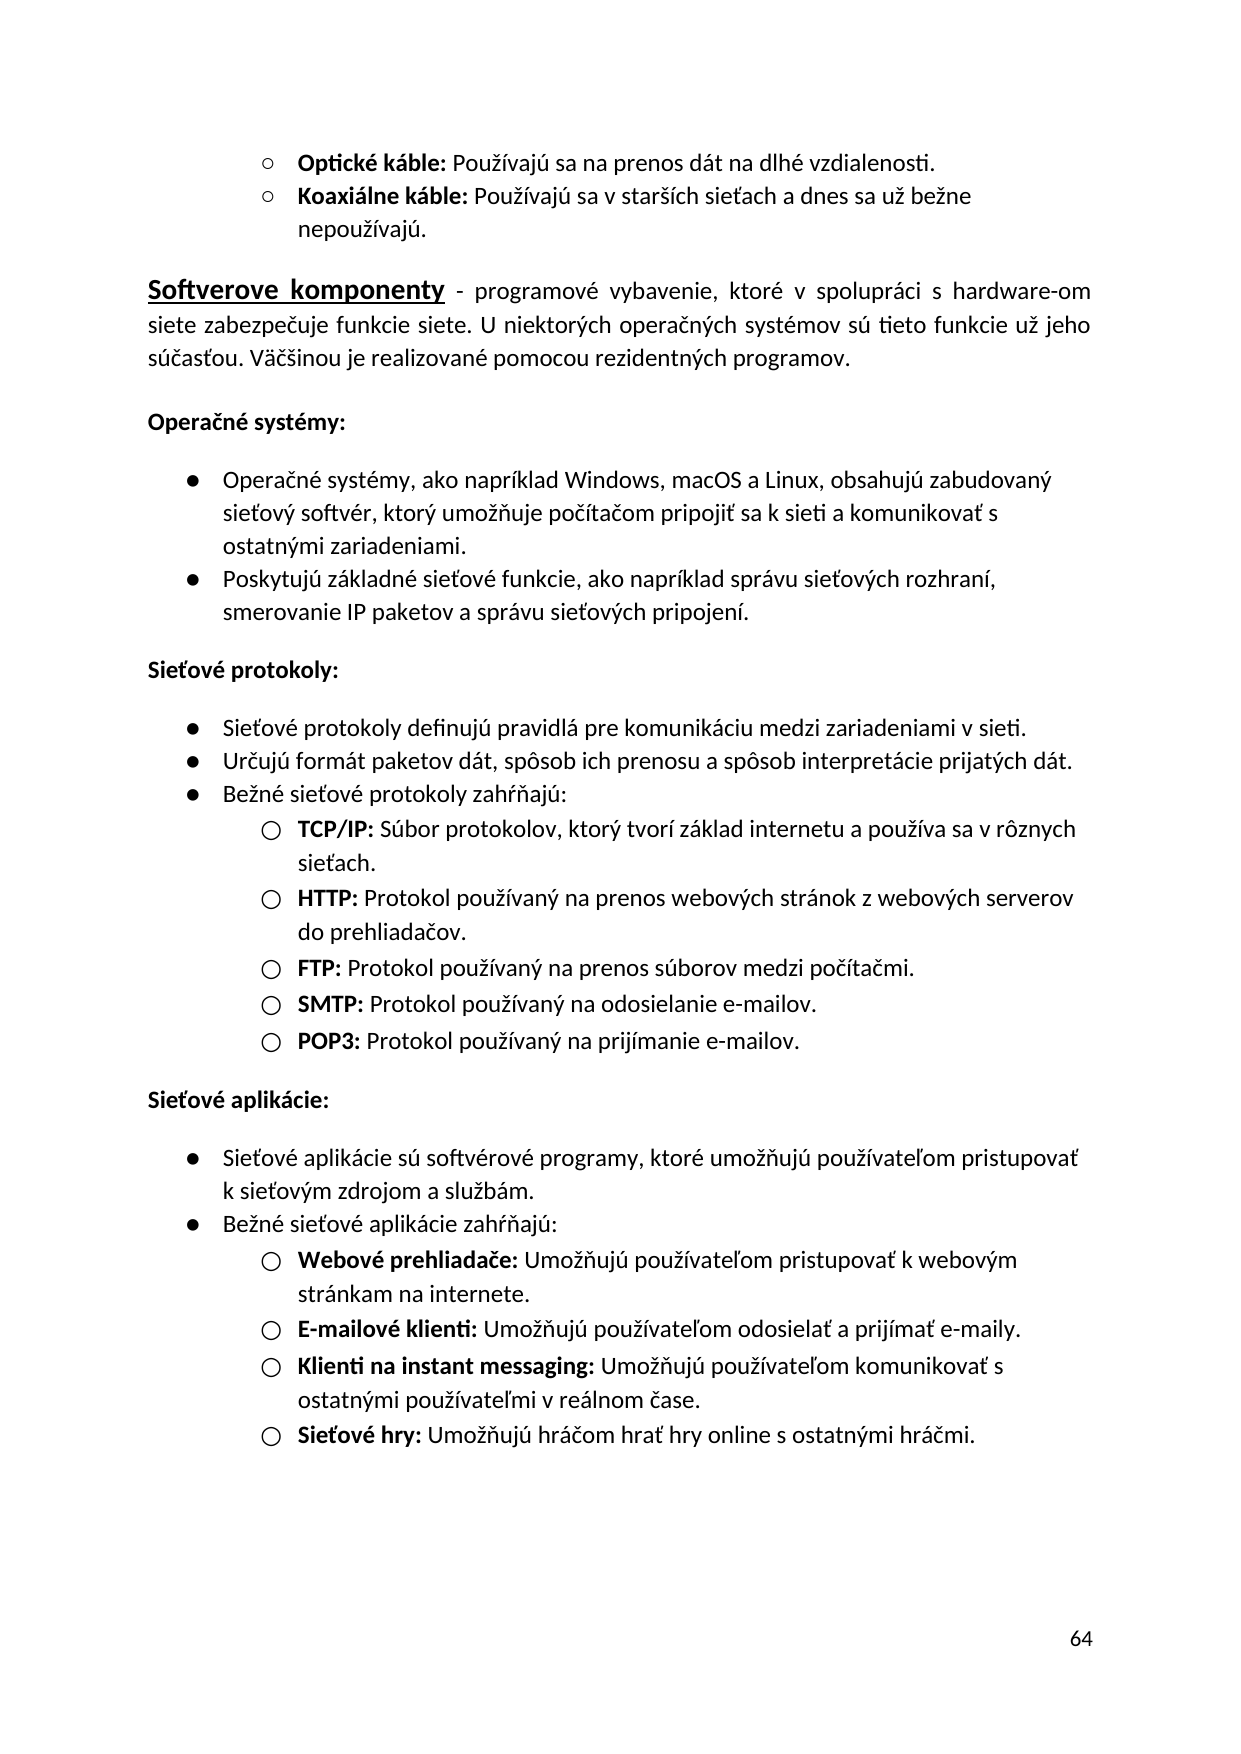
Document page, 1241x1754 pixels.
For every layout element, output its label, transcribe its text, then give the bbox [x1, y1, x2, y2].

list FTP: Protokol používaný na prenos súborov medzi počítačmi. [260, 949, 1093, 983]
text Sieťové aplikácie: [148, 1085, 1093, 1115]
list Webové prehliadače: Umožňujú používateľom pristupovať k webovým stránkam na internete. [260, 1241, 1093, 1308]
list Klienti na instant messaging: Umožňujú používateľom komunikovať s ostatnými používateľmi v reálnom čase. [260, 1347, 1093, 1414]
text Operačné systémy: [148, 406, 1093, 437]
list Koaxiálne káble: Používajú sa v starších sieťach a dnes sa už bežne nepoužívajú. [260, 181, 1093, 244]
list POP3: Protokol používaný na prijímanie e-mailov. [260, 1023, 1093, 1057]
text Softverove komponenty - programové vybavenie, ktoré v spolupráci s hardware-om siete zabezpečuje funkcie siete. U niektorých operačných systémov sú tieto funkcie už jeho súčasťou. Väčšinou je realizované pomocou rezidentných programov. [148, 271, 1093, 373]
list Sieťové aplikácie sú softvérové programy, ktoré umožňujú používateľom pristupovať k sieťovým zdrojom a službám. [185, 1143, 1093, 1206]
list Sieťové hry: Umožňujú hráčom hrať hry online s ostatnými hráčmi. [260, 1417, 1093, 1451]
list Určujú formát paketov dát, spôsob ich prenosu a spôsob interpretácie prijatých dát. [185, 745, 1093, 775]
list Bežné sieťové aplikácie zahŕňajú: [185, 1208, 1093, 1239]
list E-mailové klienti: Umožňujú používateľom odosielať a prijímať e-maily. [260, 1311, 1093, 1345]
list SMTP: Protokol používaný na odosielanie e-mailov. [260, 986, 1093, 1020]
list Poskytujú základné sieťové funkcie, ako napríklad správu sieťových rozhraní, smerovanie IP paketov a správu sieťových pripojení. [185, 563, 1093, 627]
list Bežné sieťové protokoly zahŕňajú: [185, 778, 1093, 808]
list Operačné systémy, ako napríklad Windows, macOS a Linux, obsahujú zabudovaný sieťový softvér, ktorý umožňuje počítačom pripojiť sa k sieti a komunikovať s ostatnými zariadeniami. [185, 464, 1093, 561]
list Optické káble: Používajú sa na prenos dát na dlhé vzdialenosti. [260, 148, 1093, 178]
list TCP/IP: Súbor protokolov, ktorý tvorí základ internetu a používa sa v rôznych sieťach. [260, 811, 1093, 878]
text Sieťové protokoly: [148, 654, 1093, 684]
list HTTP: Protokol používaný na prenos webových stránok z webových serverov do prehliadačov. [260, 880, 1093, 947]
list Sieťové protokoly definujú pravidlá pre komunikáciu medzi zariadeniami v sieti. [185, 712, 1093, 742]
